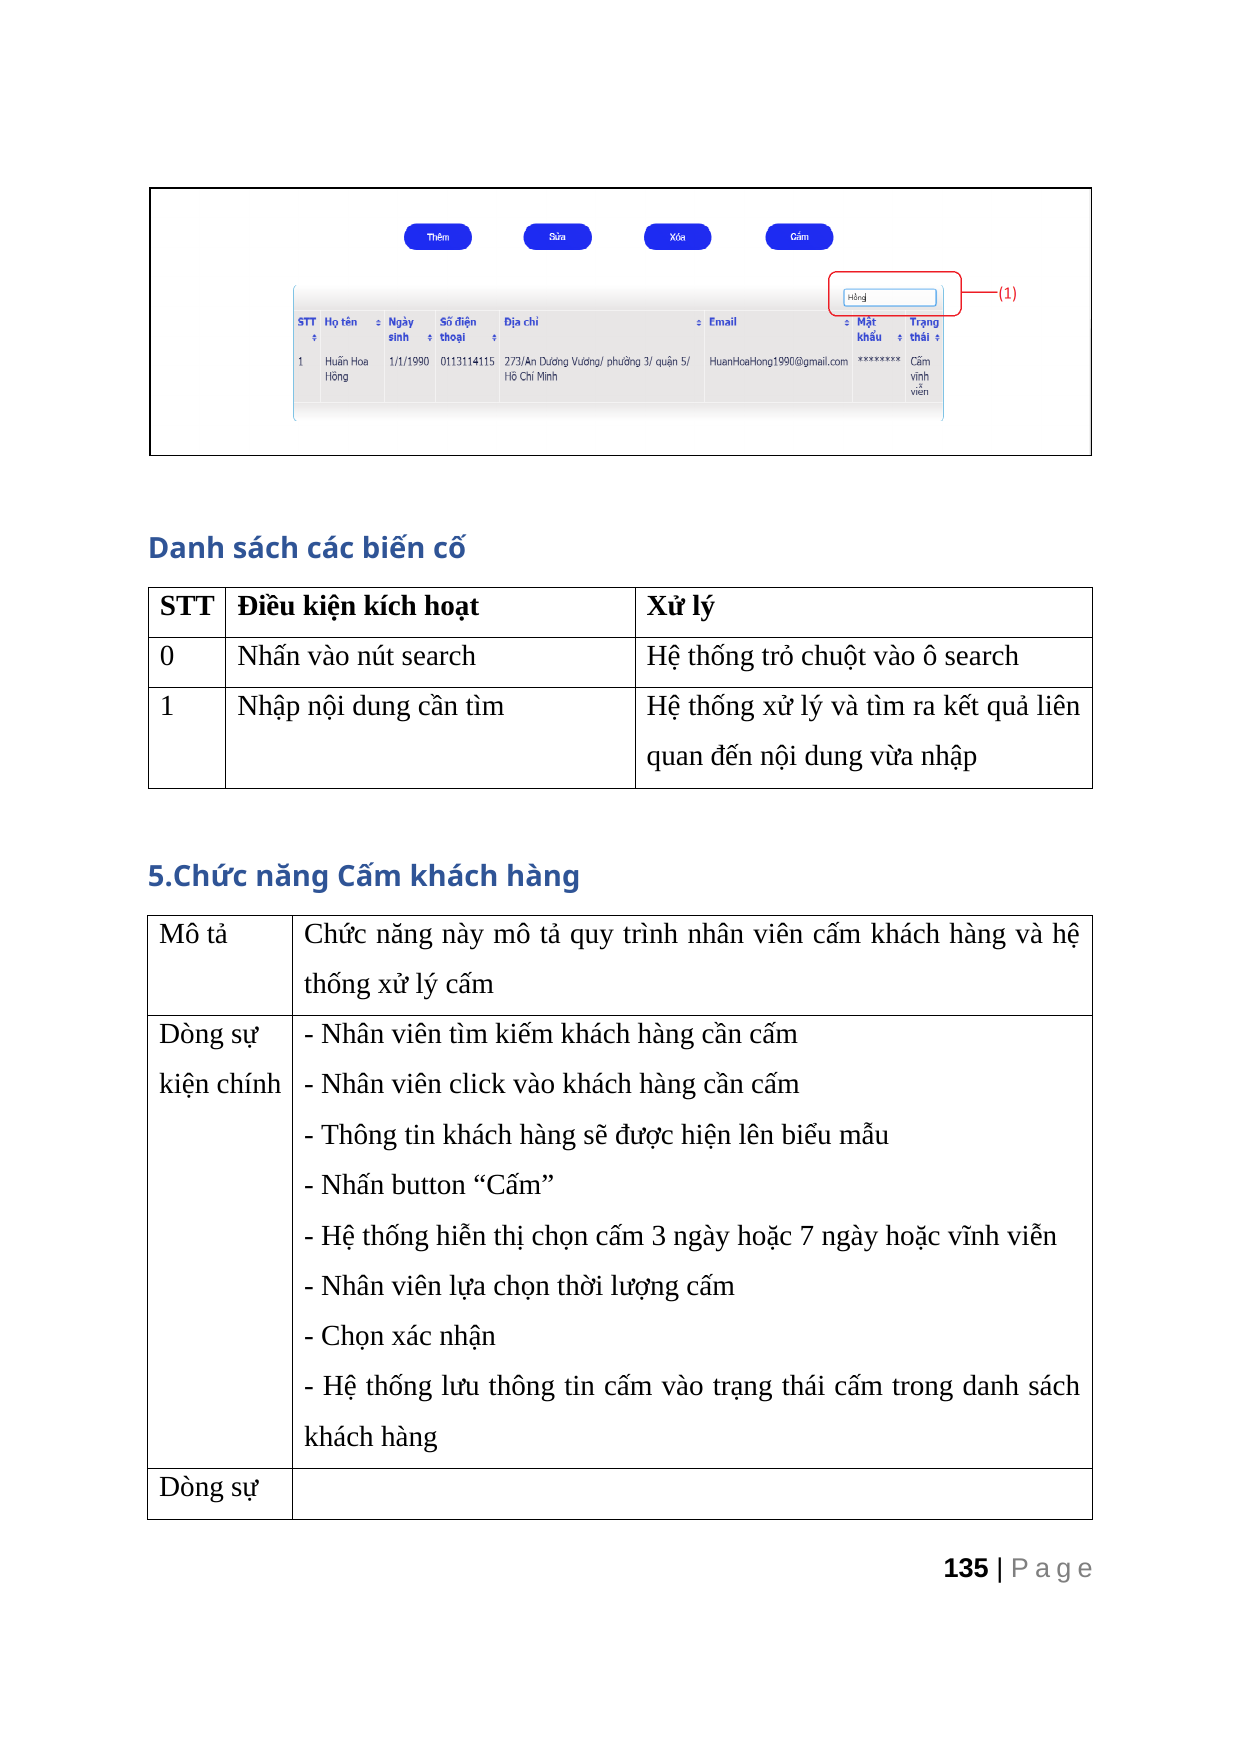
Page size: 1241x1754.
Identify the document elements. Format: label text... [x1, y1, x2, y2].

table_cell Hệ thống trỏ chuột vào ô search [636, 638, 1092, 687]
table_cell - Nhân viên tìm kiếm khách hàng cần cấm - Nhân viên click vào khách hàng cần cấm - Thông tin khách hàng sẽ được hiện lên biểu mẫu - Nhấn button “Cấm” - Hệ thống hiễn thị chọn cấm 3 ngày hoặc 7 ngày hoặc vĩnh viễn - Nhân viên lựa chọn thời lượng cấm - Chọn xác nhận - Hệ thống lưu thông tin cấm vào trạng thái cấm trong danh sách khách hàng [293, 1016, 1092, 1468]
table_header Xử lý [636, 588, 1092, 637]
table_header STT [149, 588, 225, 637]
table_cell 0 [149, 638, 225, 687]
table_cell Nhấn vào nút search [226, 638, 635, 687]
picture [151, 189, 1091, 455]
table_cell Hệ thống xử lý và tìm ra kết quả liên quan đến nội dung vừa nhập [636, 688, 1092, 787]
table_header Chức năng này mô tả quy trình nhân viên cấm khách hàng và hệ thống xử lý cấm [293, 916, 1092, 1015]
table_cell [293, 1469, 1092, 1519]
table_cell Dòng sự kiện phụ [148, 1469, 292, 1519]
table_cell 1 [149, 688, 225, 787]
table_cell Dòng sự kiện chính [148, 1016, 292, 1468]
table_header Mô tả [148, 916, 292, 1015]
table_header Điều kiện kích hoạt [226, 588, 635, 637]
subtitle Danh sách các biến cố [148, 527, 1092, 567]
table_cell Nhập nội dung cần tìm [226, 688, 635, 787]
subtitle 5.Chức năng Cấm khách hàng [148, 855, 1092, 895]
